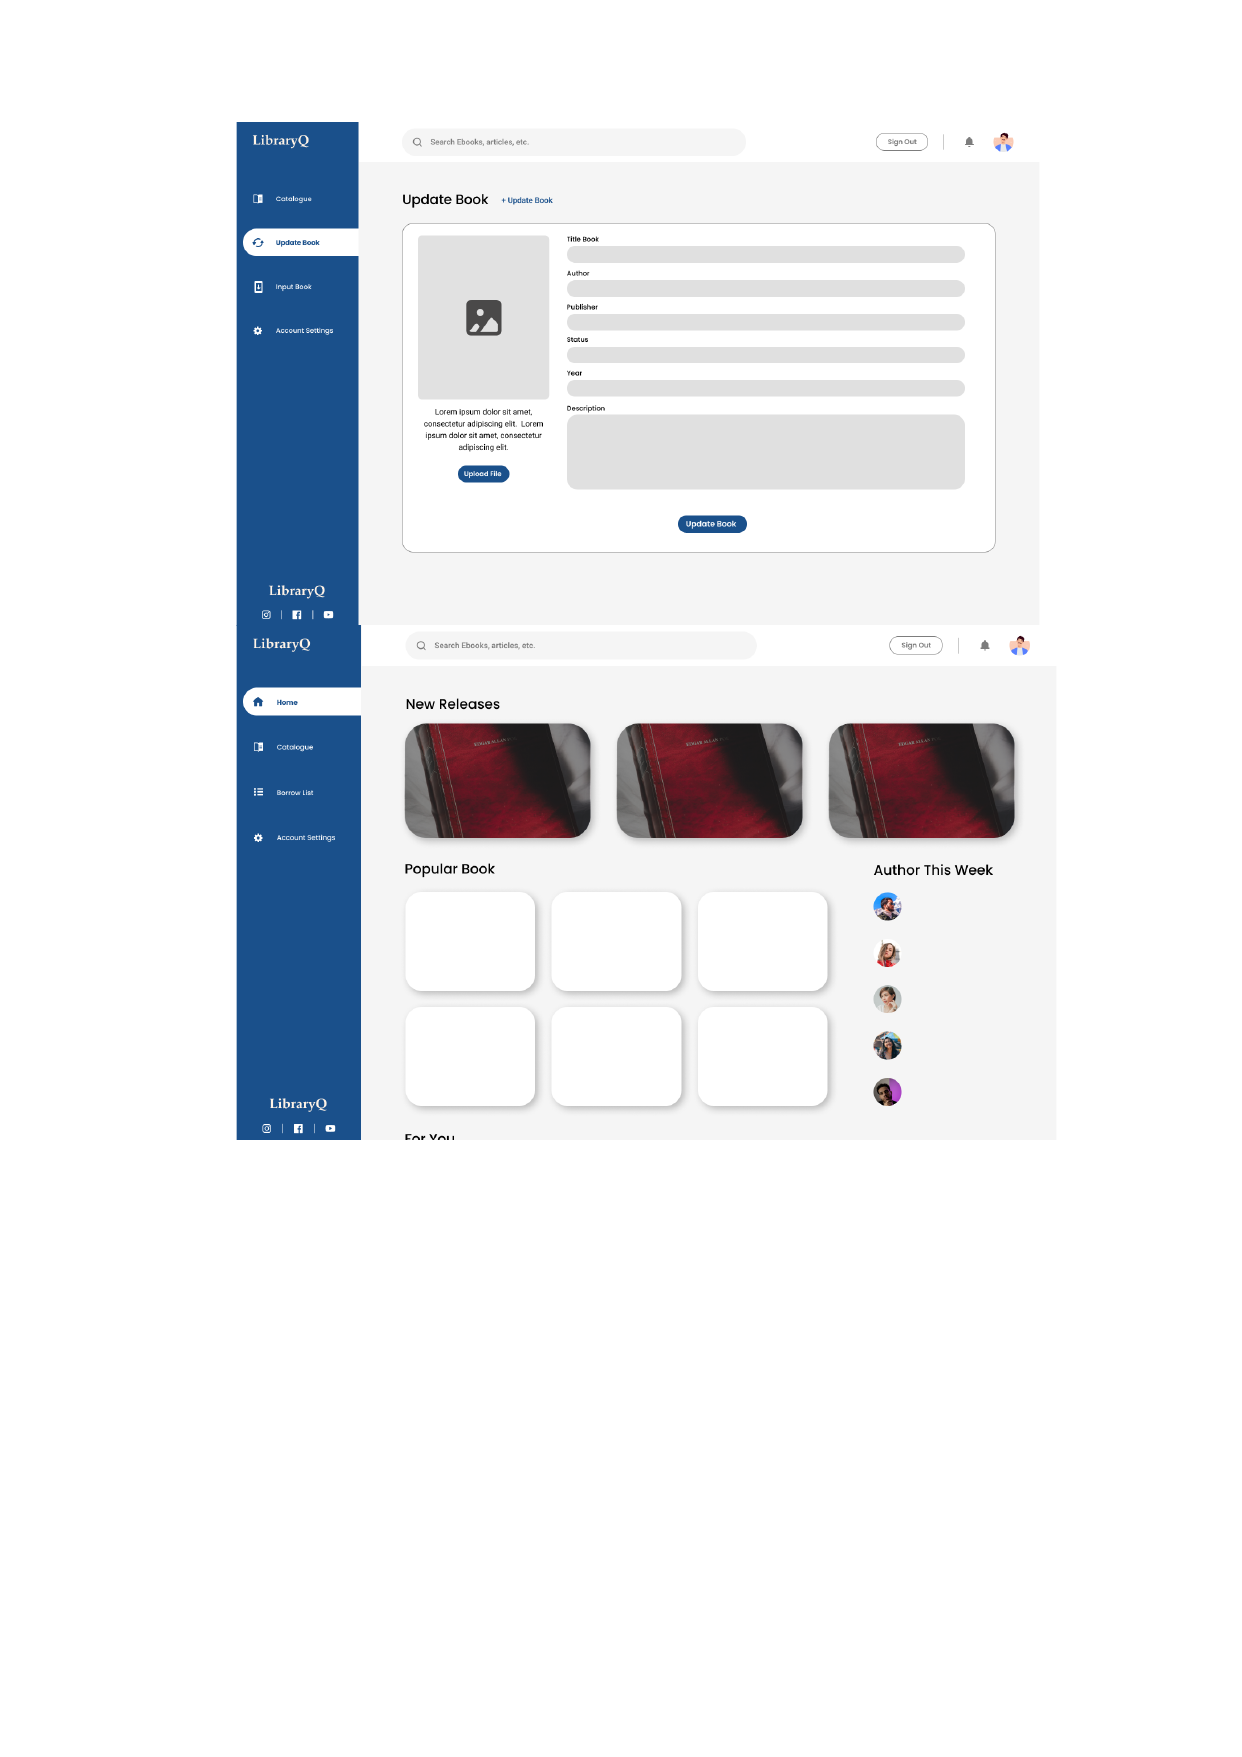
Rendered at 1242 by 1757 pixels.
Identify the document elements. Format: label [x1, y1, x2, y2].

picture [236, 122, 1057, 1140]
